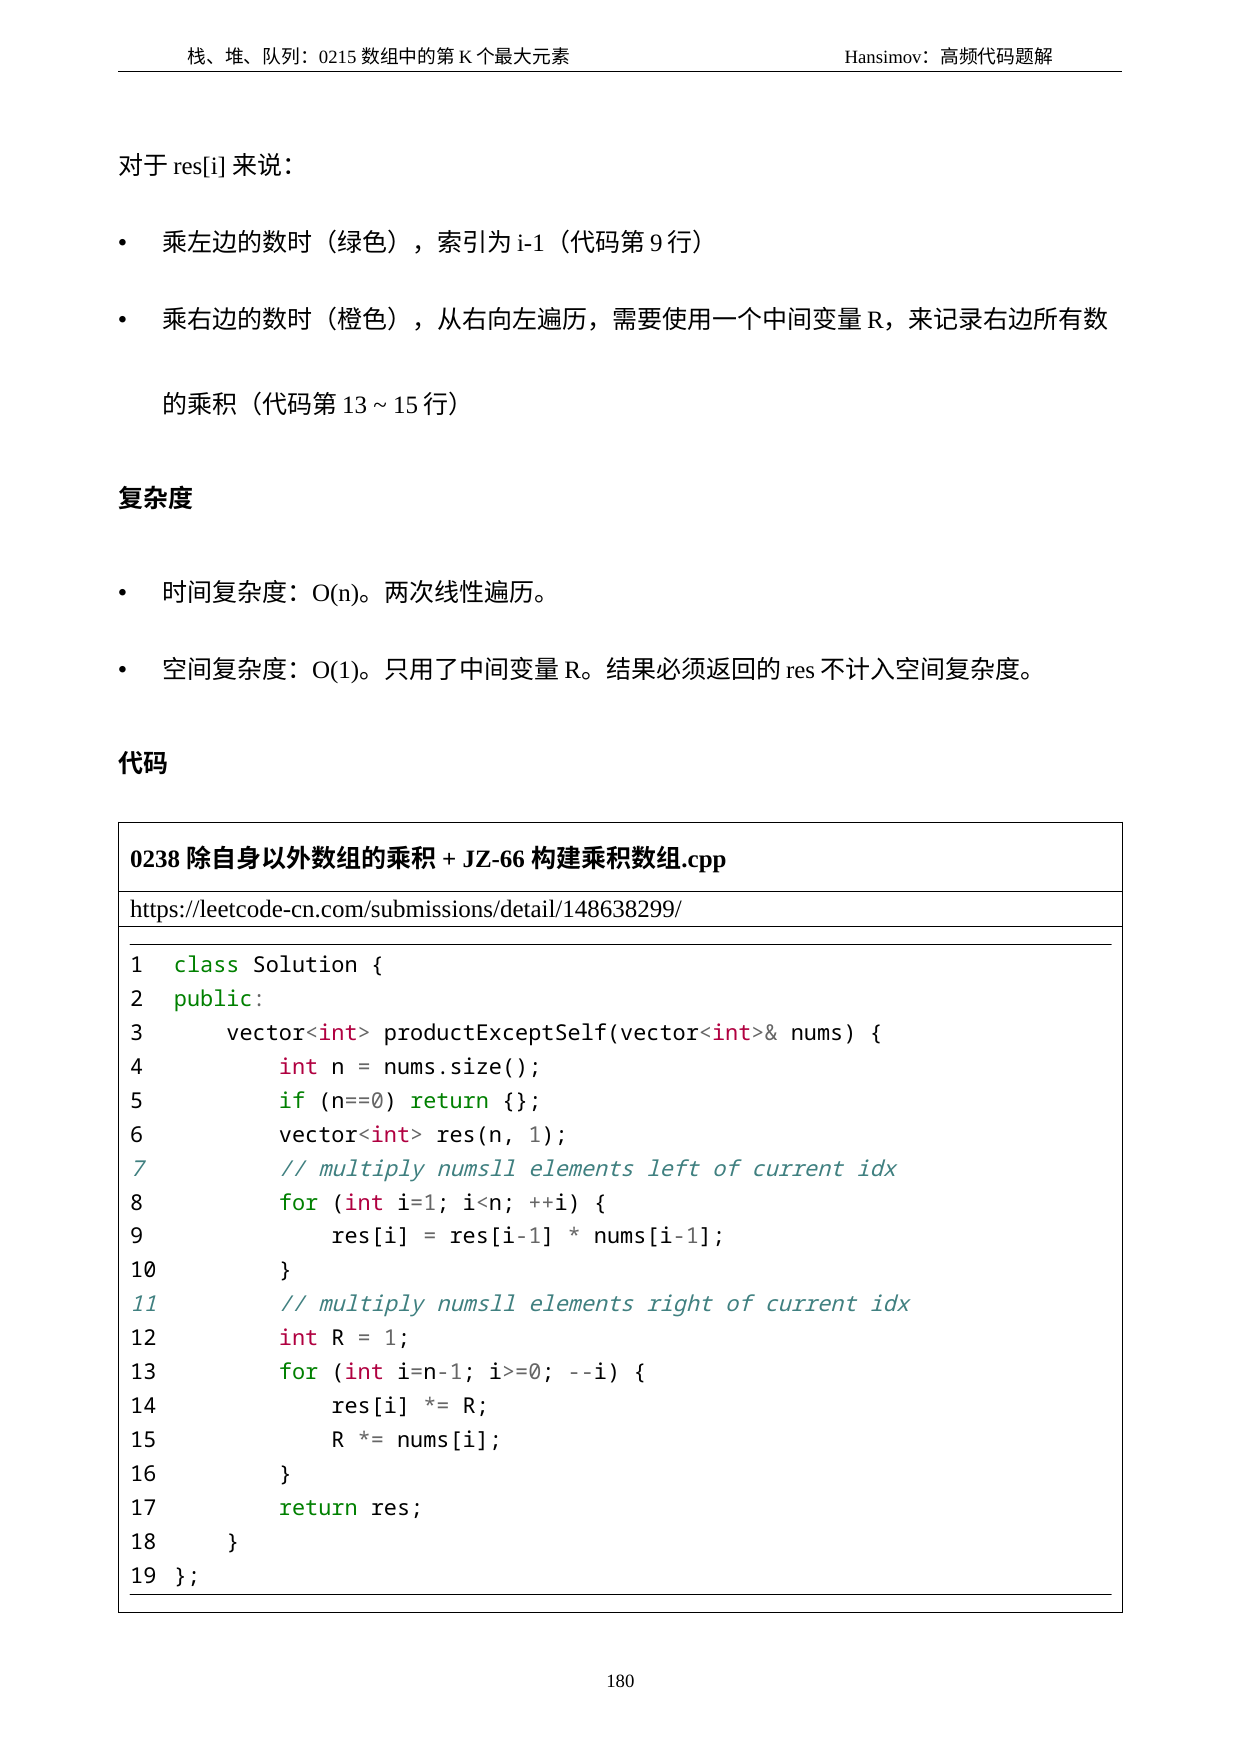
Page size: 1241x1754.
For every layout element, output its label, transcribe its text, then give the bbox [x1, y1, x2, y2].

text 乘右边的数时（橙色），从右向左遍历，需要使用一个中间变量R，来记录右边所有数的乘积（代码第13 ~ 15行） [118, 284, 1122, 437]
text 空间复杂度：O(1)。只用了中间变量R。结果必须返回的res不计入空间复杂度。 [118, 634, 1122, 702]
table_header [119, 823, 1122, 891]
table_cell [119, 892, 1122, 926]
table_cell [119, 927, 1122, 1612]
subtitle 代码 [118, 728, 1097, 796]
text 乘左边的数时（绿色），索引为i-1（代码第9行） [118, 207, 1122, 275]
text 时间复杂度：O(n)。两次线性遍历。 [118, 557, 1122, 624]
text 对于res[i] 来说： [118, 130, 1122, 198]
subtitle 复杂度 [118, 463, 1097, 531]
